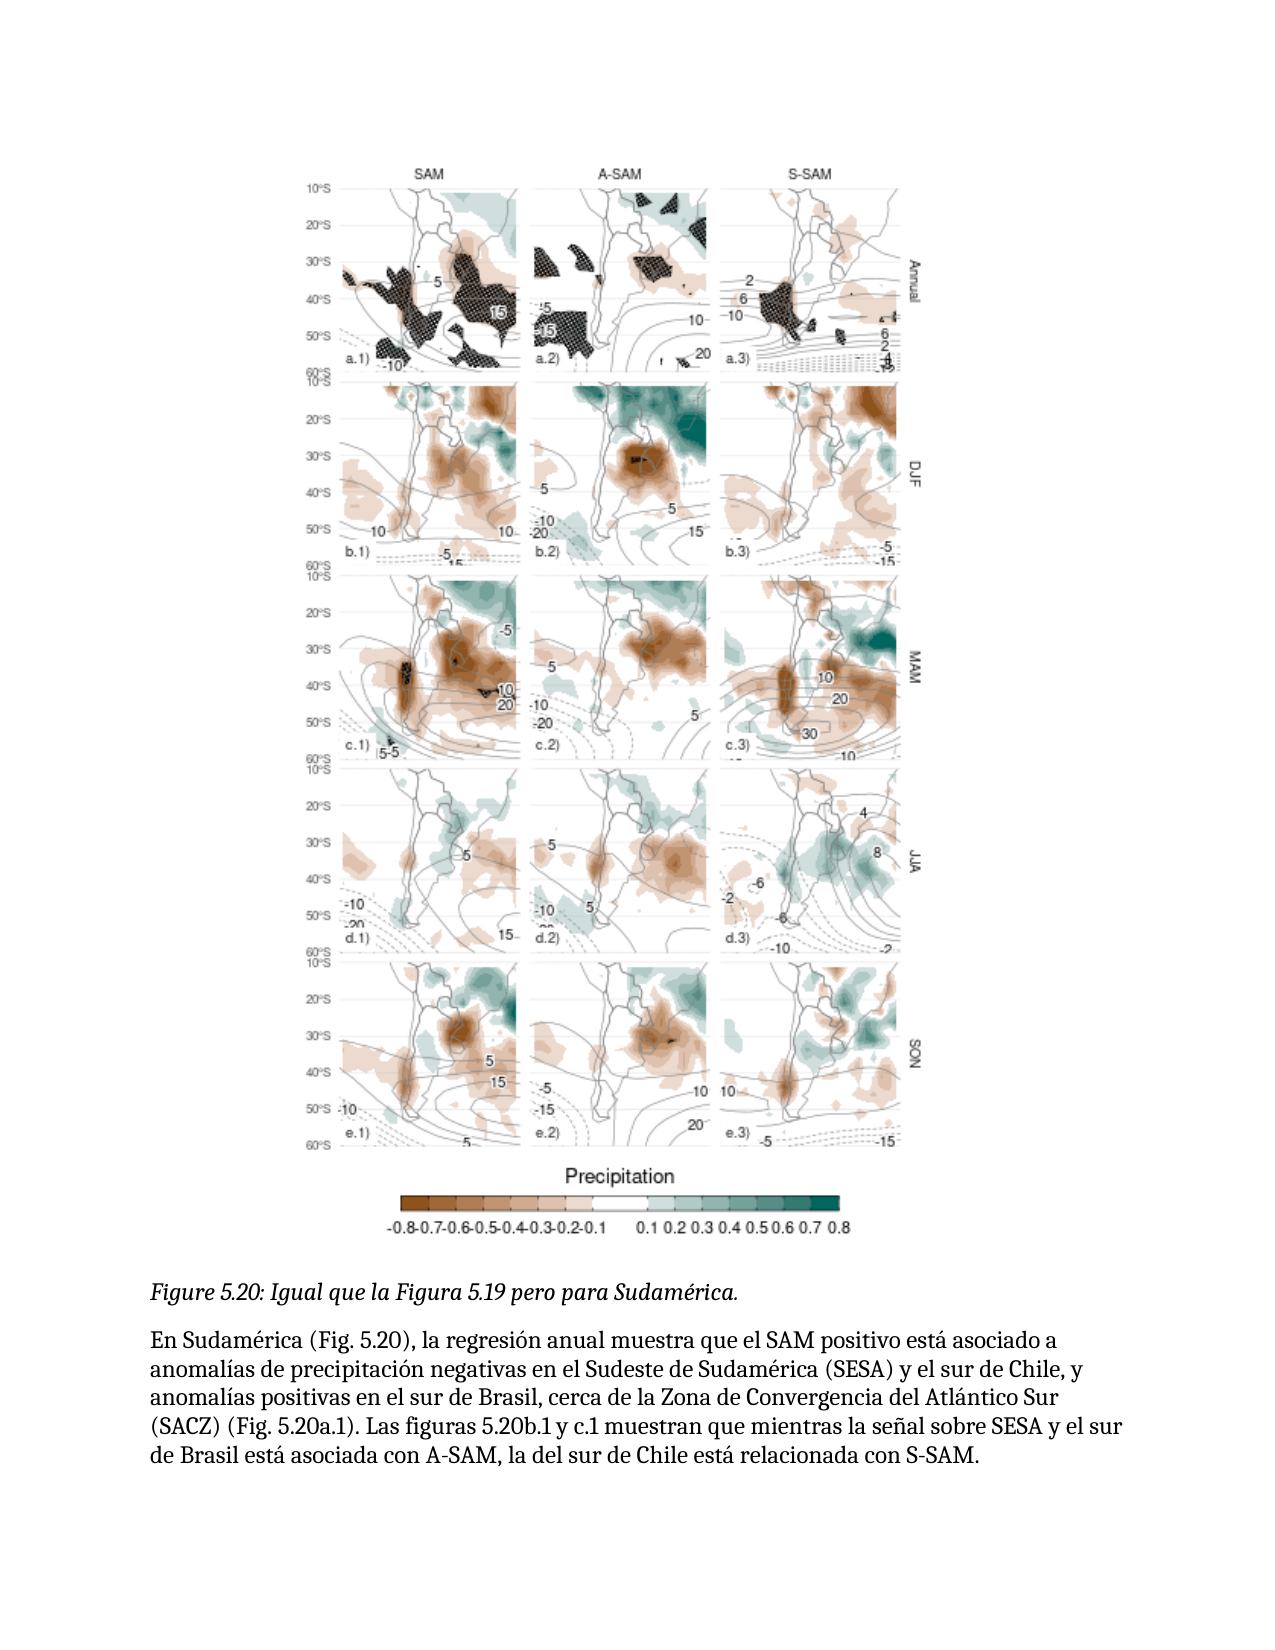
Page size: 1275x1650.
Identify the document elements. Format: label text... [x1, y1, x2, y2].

text Figure 5.20: Igual que la Figura 5.19 pero para Sudamérica. [150, 1278, 1125, 1307]
picture [168, 150, 1044, 1258]
text En Sudamérica (Fig. 5.20), la regresión anual muestra que el SAM positivo está asociado a anomalías de precipitación negativas en el Sudeste de Sudamérica (SESA) y el sur de Chile, y anomalías positivas en el sur de Brasil, cerca de la Zona de Convergencia del Atlántico Sur (SACZ) (Fig. 5.20a.1). Las figuras 5.20b.1 y c.1 muestran que mientras la señal sobre SESA y el sur de Brasil está asociada con A-SAM, la del sur de Chile está relacionada con S-SAM. [150, 1326, 1125, 1469]
